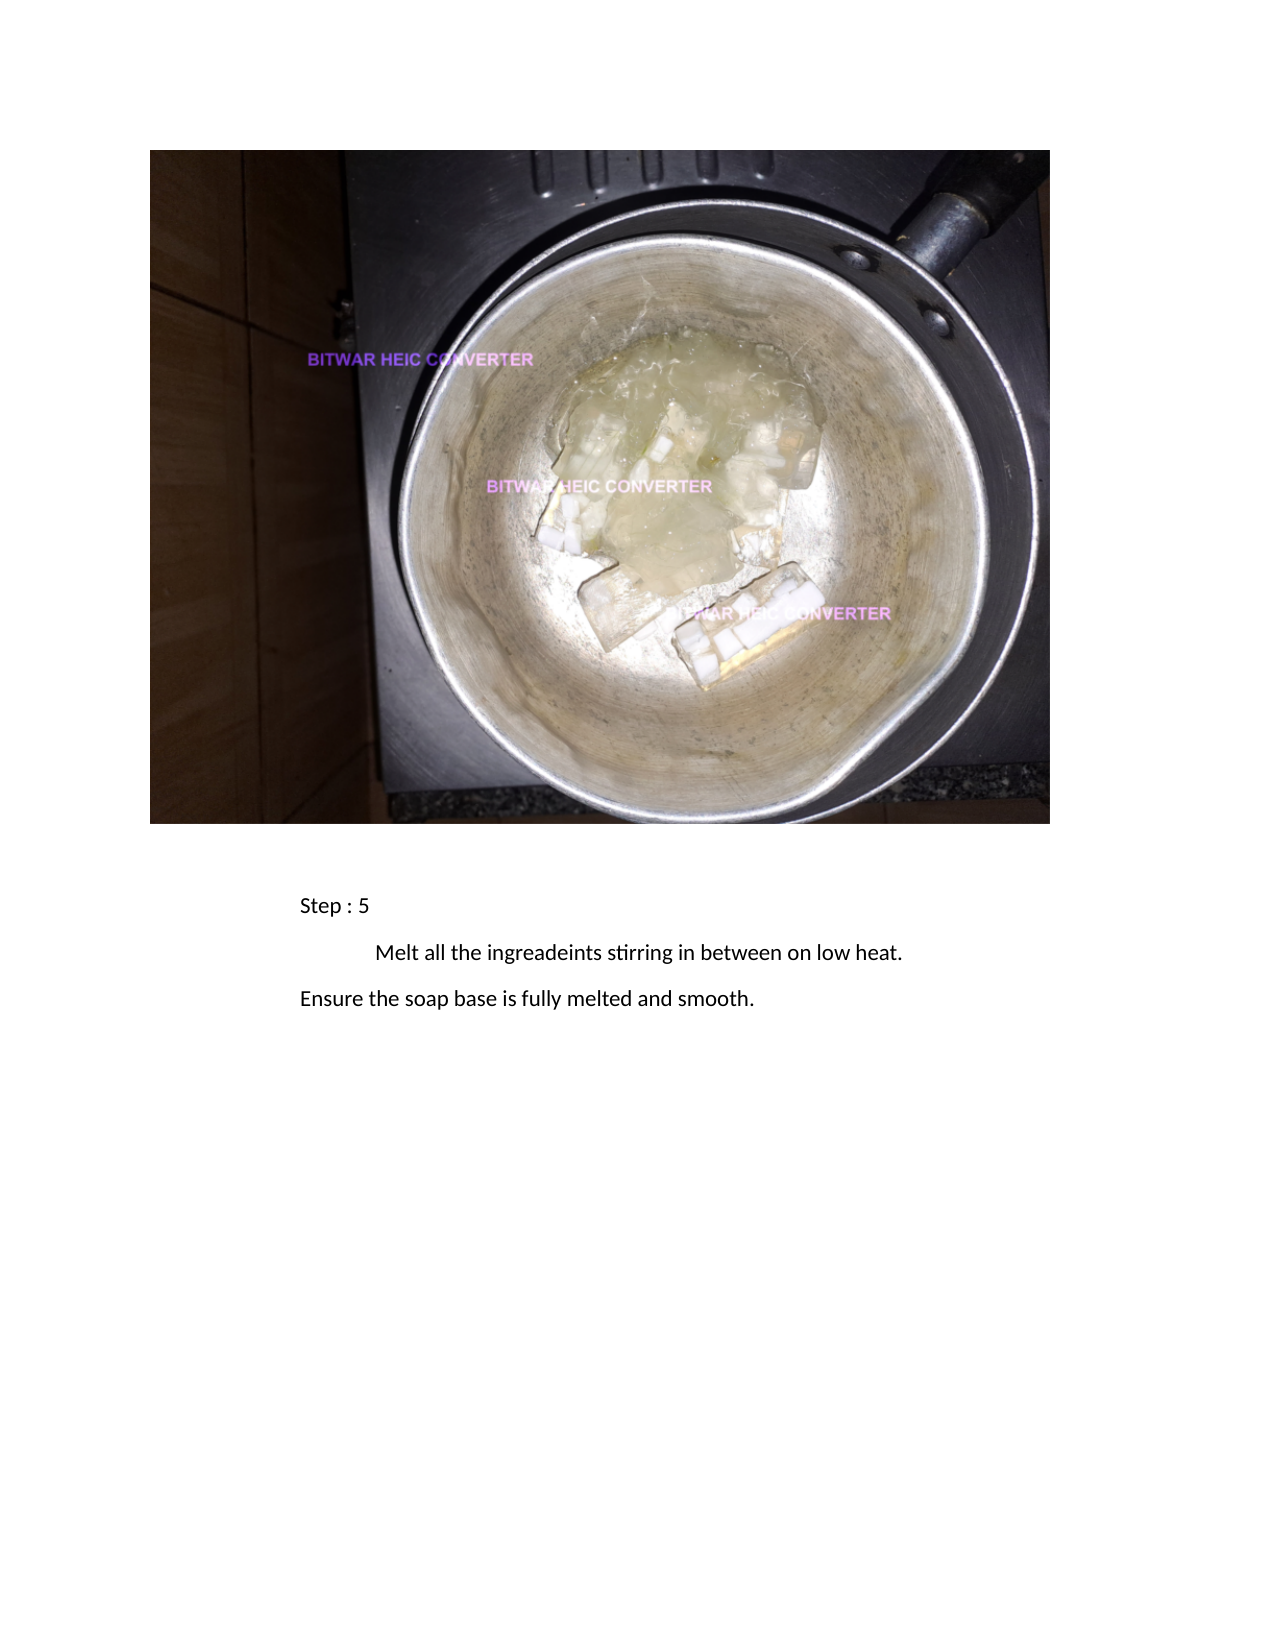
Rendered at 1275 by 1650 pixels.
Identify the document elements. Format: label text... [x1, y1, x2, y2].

text Melt all the ingreadeints stirring in between on low heat. [150, 938, 1125, 966]
picture [150, 150, 1050, 825]
text Ensure the soap base is fully melted and smooth. [150, 984, 1125, 1012]
text Step : 5 [150, 891, 1125, 919]
